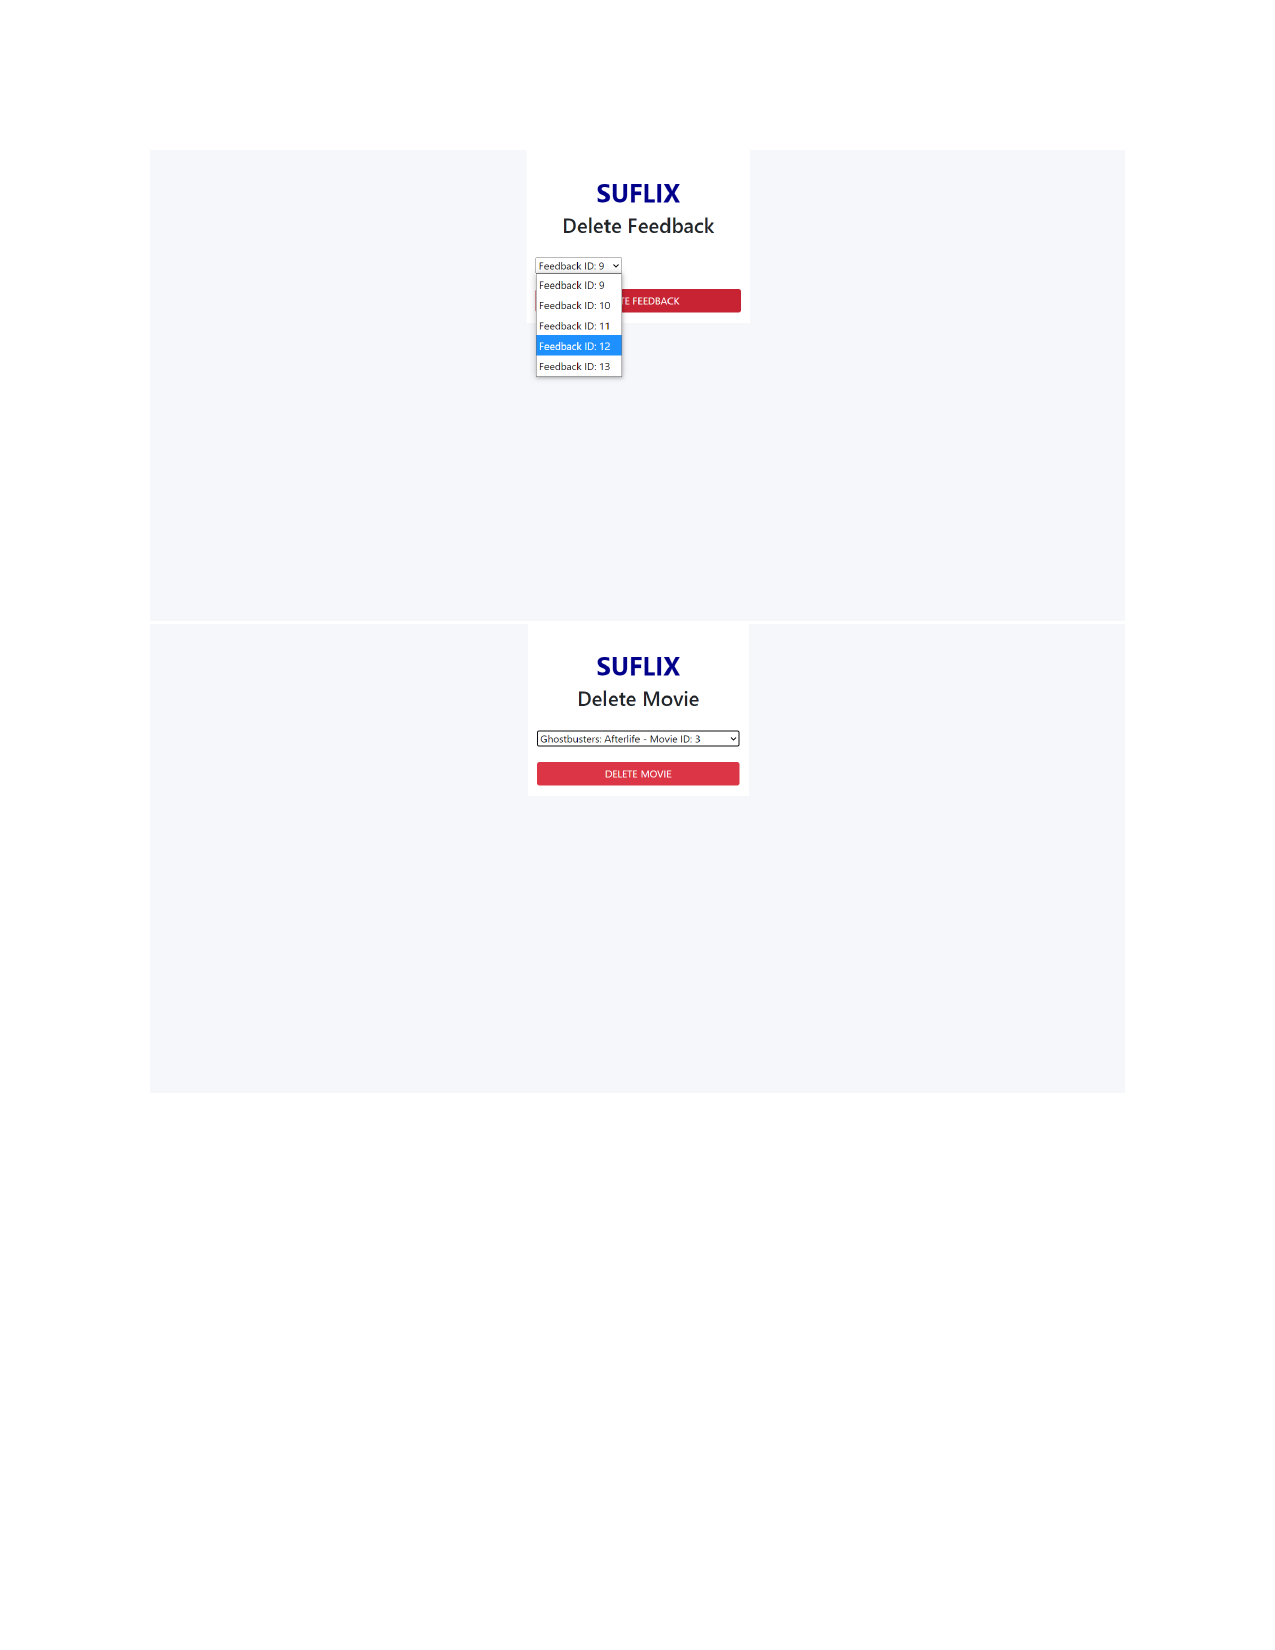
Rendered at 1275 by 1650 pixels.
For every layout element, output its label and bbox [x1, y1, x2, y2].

picture [150, 624, 1125, 1093]
picture [150, 150, 1125, 621]
